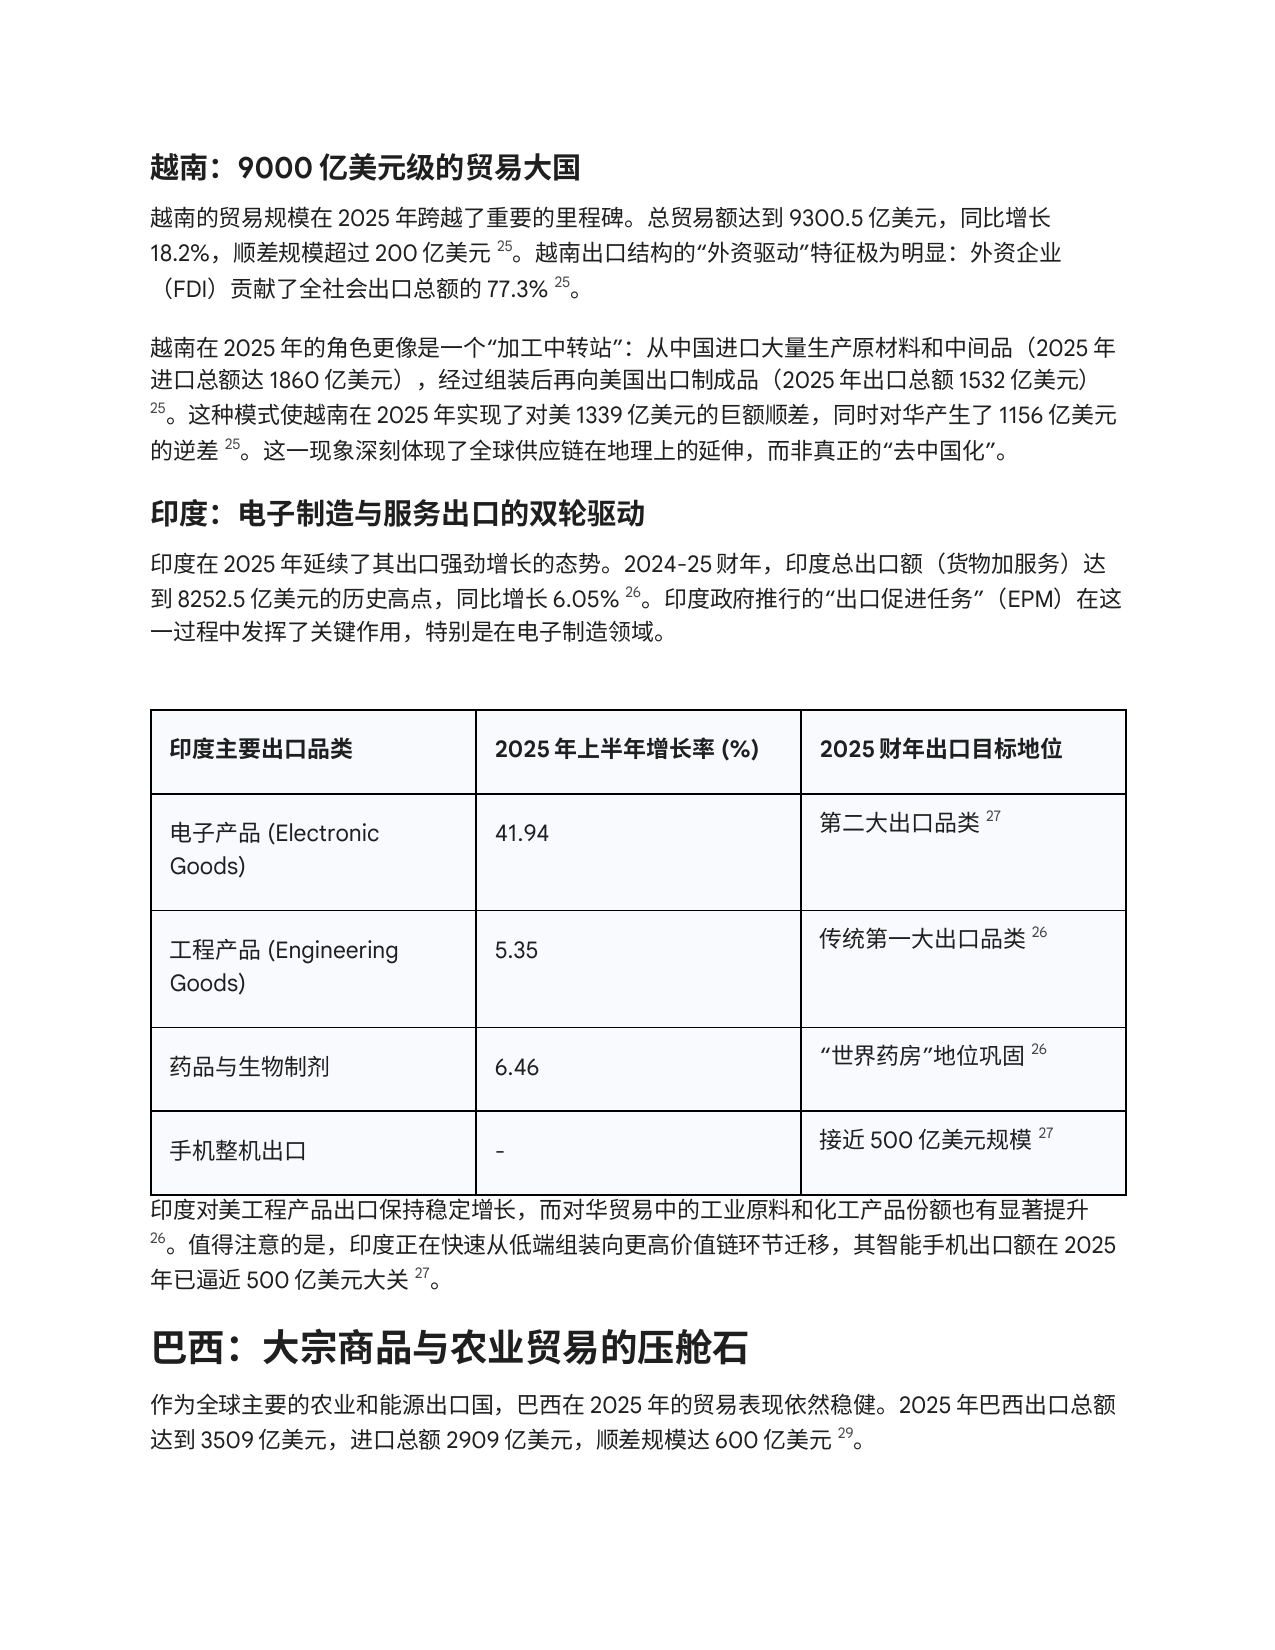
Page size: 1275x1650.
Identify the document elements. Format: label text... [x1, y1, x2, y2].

text 印度在2025年延续了其出口强劲增长的态势。2024-25财年，印度总出口额（货物加服务）达到8252.5亿美元的历史高点，同比增长6.05% 26。印度政府推行的“出口促进任务”（EPM）在这一过程中发挥了关键作用，特别是在电子制造领域。 [150, 550, 1125, 647]
table_cell 5.35 [477, 911, 800, 1026]
table_cell 工程产品 (Engineering Goods) [152, 911, 475, 1026]
table_cell - [477, 1112, 800, 1194]
text 作为全球主要的农业和能源出口国，巴西在2025年的贸易表现依然稳健。2025年巴西出口总额达到3509亿美元，进口总额2909亿美元，顺差规模达600亿美元 29。 [150, 1391, 1125, 1456]
table_header 2025年上半年增长率 (%) [477, 711, 800, 793]
table_cell 电子产品 (Electronic Goods) [152, 795, 475, 910]
table_cell “世界药房”地位巩固 26 [802, 1028, 1125, 1110]
table_cell 41.94 [477, 795, 800, 910]
table_header 2025财年出口目标地位 [802, 711, 1125, 793]
text 印度对美工程产品出口保持稳定增长，而对华贸易中的工业原料和化工产品份额也有显著提升 26。值得注意的是，印度正在快速从低端组装向更高价值链环节迁移，其智能手机出口额在2025年已逼近500亿美元大关 27。 [150, 1196, 1125, 1296]
table_cell 手机整机出口 [152, 1112, 475, 1194]
table_header 印度主要出口品类 [152, 711, 475, 793]
subtitle 巴西：大宗商品与农业贸易的压舱石 [150, 1325, 1125, 1372]
subtitle 越南：9000亿美元级的贸易大国 [150, 150, 1125, 187]
table_cell 传统第一大出口品类 26 [802, 911, 1125, 1026]
text 越南的贸易规模在2025年跨越了重要的里程碑。总贸易额达到9300.5亿美元，同比增长18.2%，顺差规模超过200亿美元 25。越南出口结构的“外资驱动”特征极为明显：外资企业（FDI）贡献了全社会出口总额的77.3% 25。 [150, 204, 1125, 304]
text 越南在2025年的角色更像是一个“加工中转站”：从中国进口大量生产原材料和中间品（2025年进口总额达1860亿美元），经过组装后再向美国出口制成品（2025年出口总额1532亿美元） 25。这种模式使越南在2025年实现了对美1339亿美元的巨额顺差，同时对华产生了1156亿美元的逆差 25。这一现象深刻体现了全球供应链在地理上的延伸，而非真正的“去中国化”。 [150, 334, 1125, 467]
table_cell 接近500亿美元规模 27 [802, 1112, 1125, 1194]
subtitle 印度：电子制造与服务出口的双轮驱动 [150, 496, 1125, 533]
table_cell 药品与生物制剂 [152, 1028, 475, 1110]
table_cell 6.46 [477, 1028, 800, 1110]
table_cell 第二大出口品类 27 [802, 795, 1125, 910]
